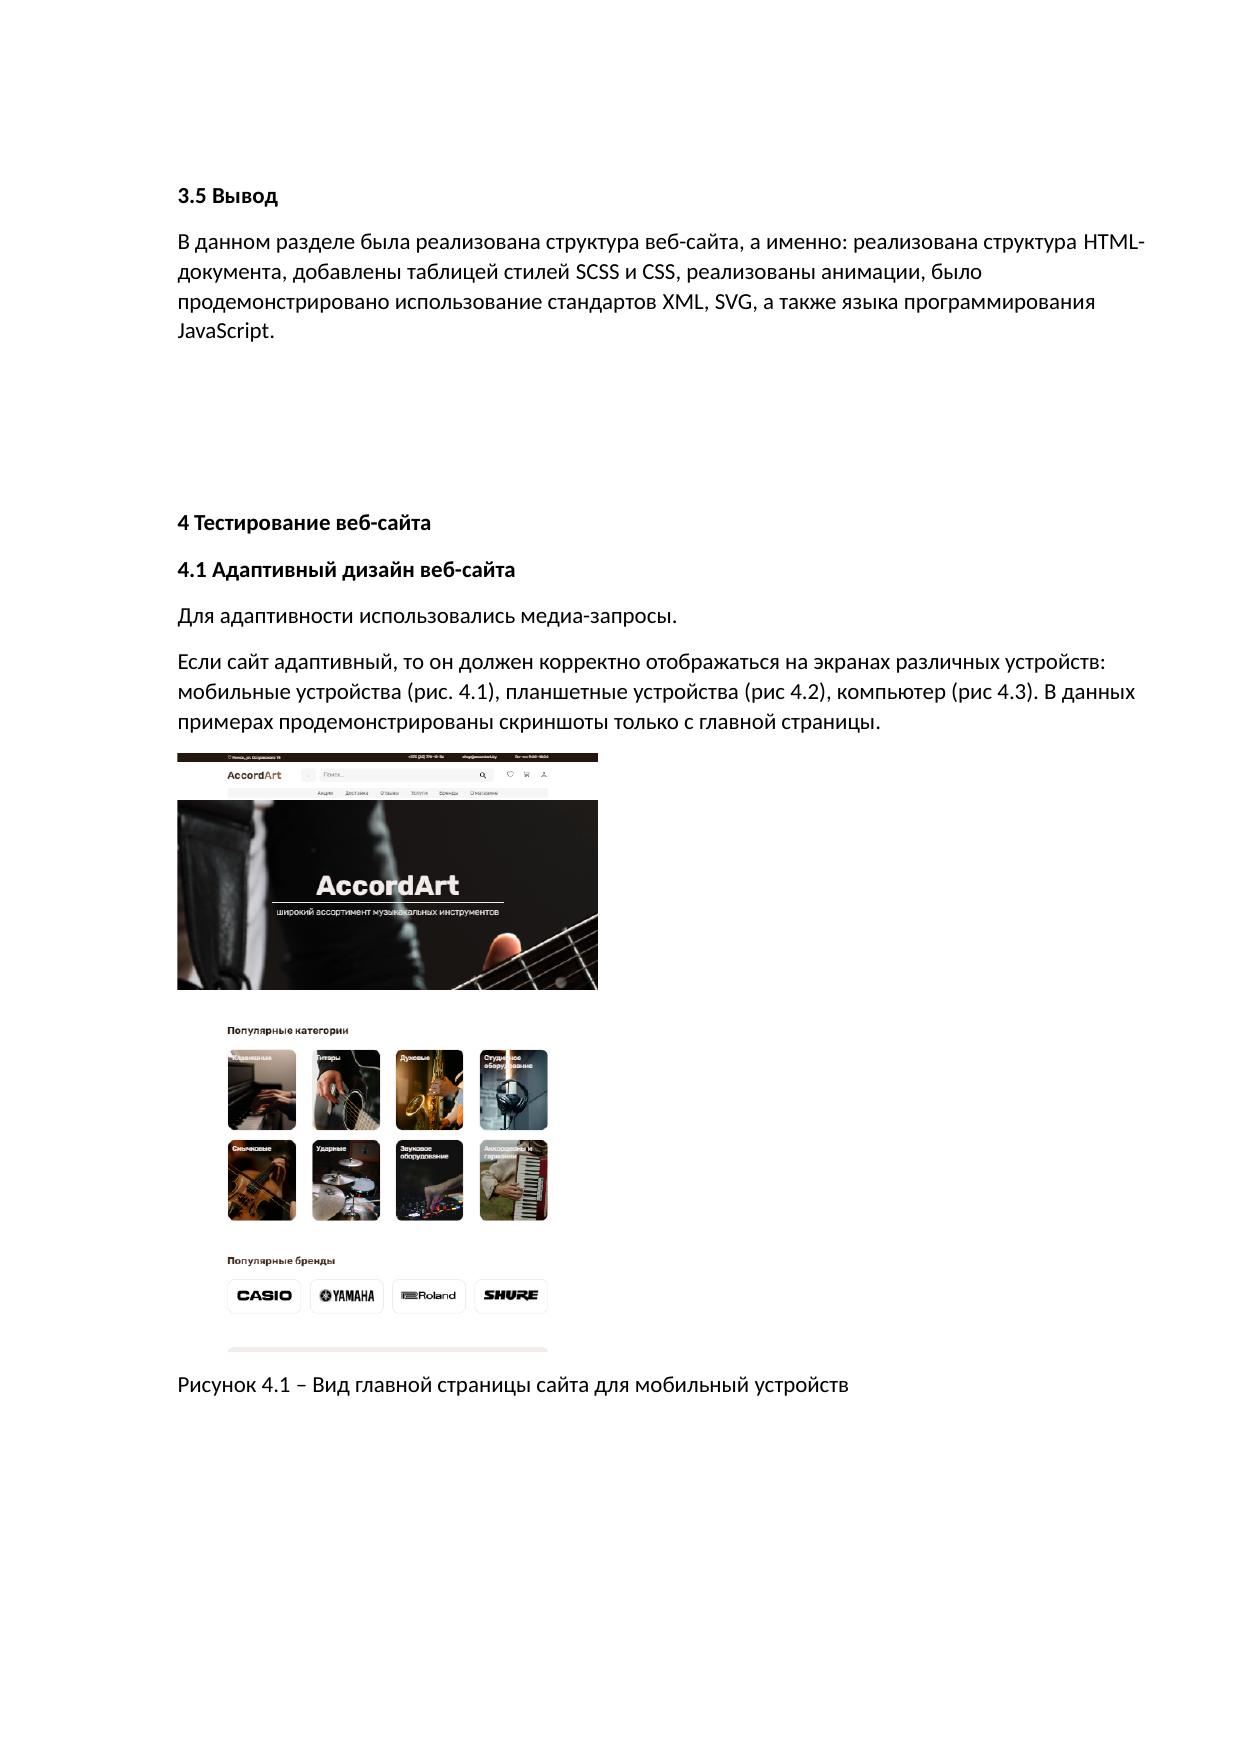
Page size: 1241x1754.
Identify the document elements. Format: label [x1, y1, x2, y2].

picture [177, 753, 598, 1352]
